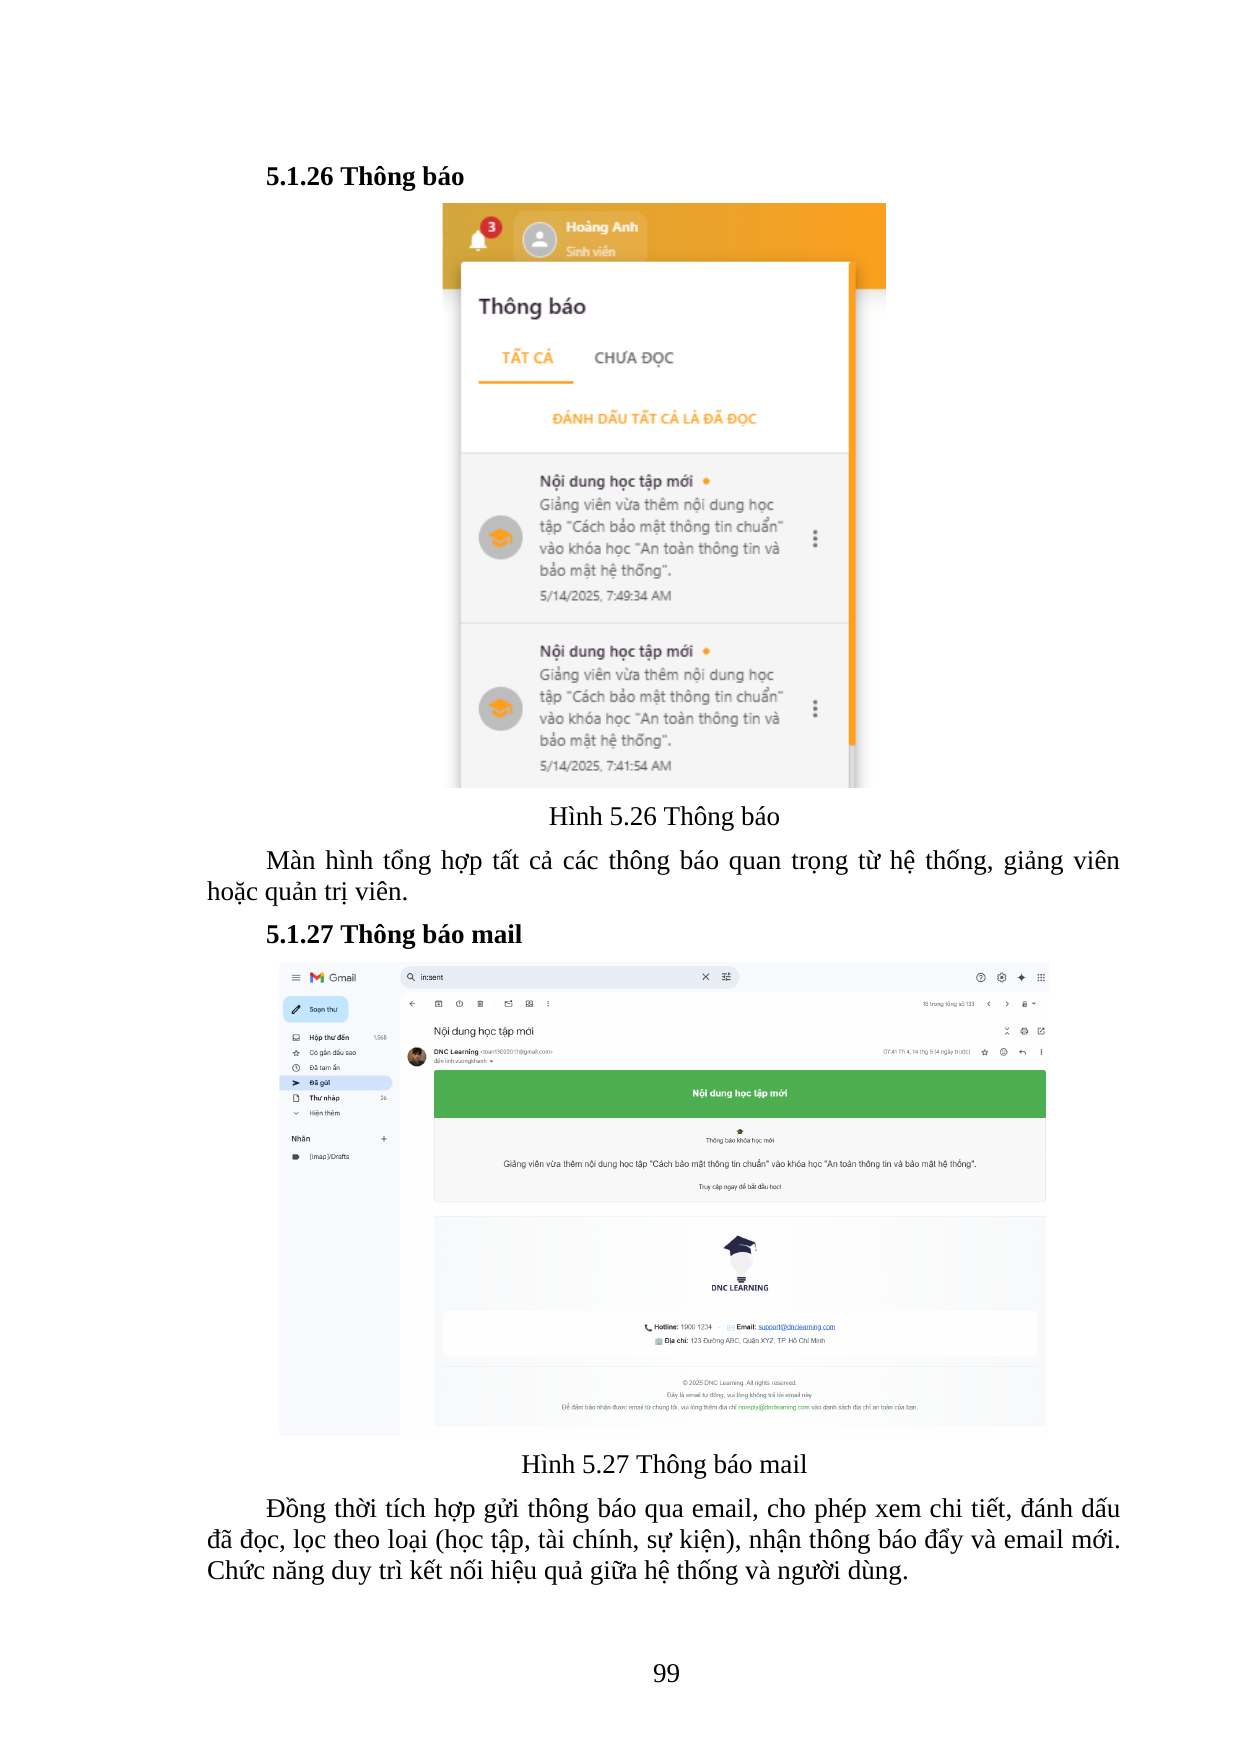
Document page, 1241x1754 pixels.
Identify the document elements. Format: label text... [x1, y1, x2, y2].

picture [279, 962, 1050, 1436]
subtitle 5.1.27 Thông báo mail [207, 919, 1122, 950]
text Đồng thời tích hợp gửi thông báo qua email, cho phép xem chi tiết, đánh dấu đã đọc, lọc theo loại (học tập, tài chính, sự kiện), nhận thông báo đẩy và email mới. Chức năng duy trì kết nối hiệu quả giữa hệ thống và người dùng. [207, 1492, 1122, 1585]
text Hình 5.26 Thông báo [207, 800, 1122, 831]
text Màn hình tổng hợp tất cả các thông báo quan trọng từ hệ thống, giảng viên hoặc quản trị viên. [207, 844, 1122, 906]
picture [442, 203, 886, 788]
subtitle 5.1.26 Thông báo [207, 160, 1122, 191]
text Hình 5.27 Thông báo mail [207, 1448, 1122, 1479]
